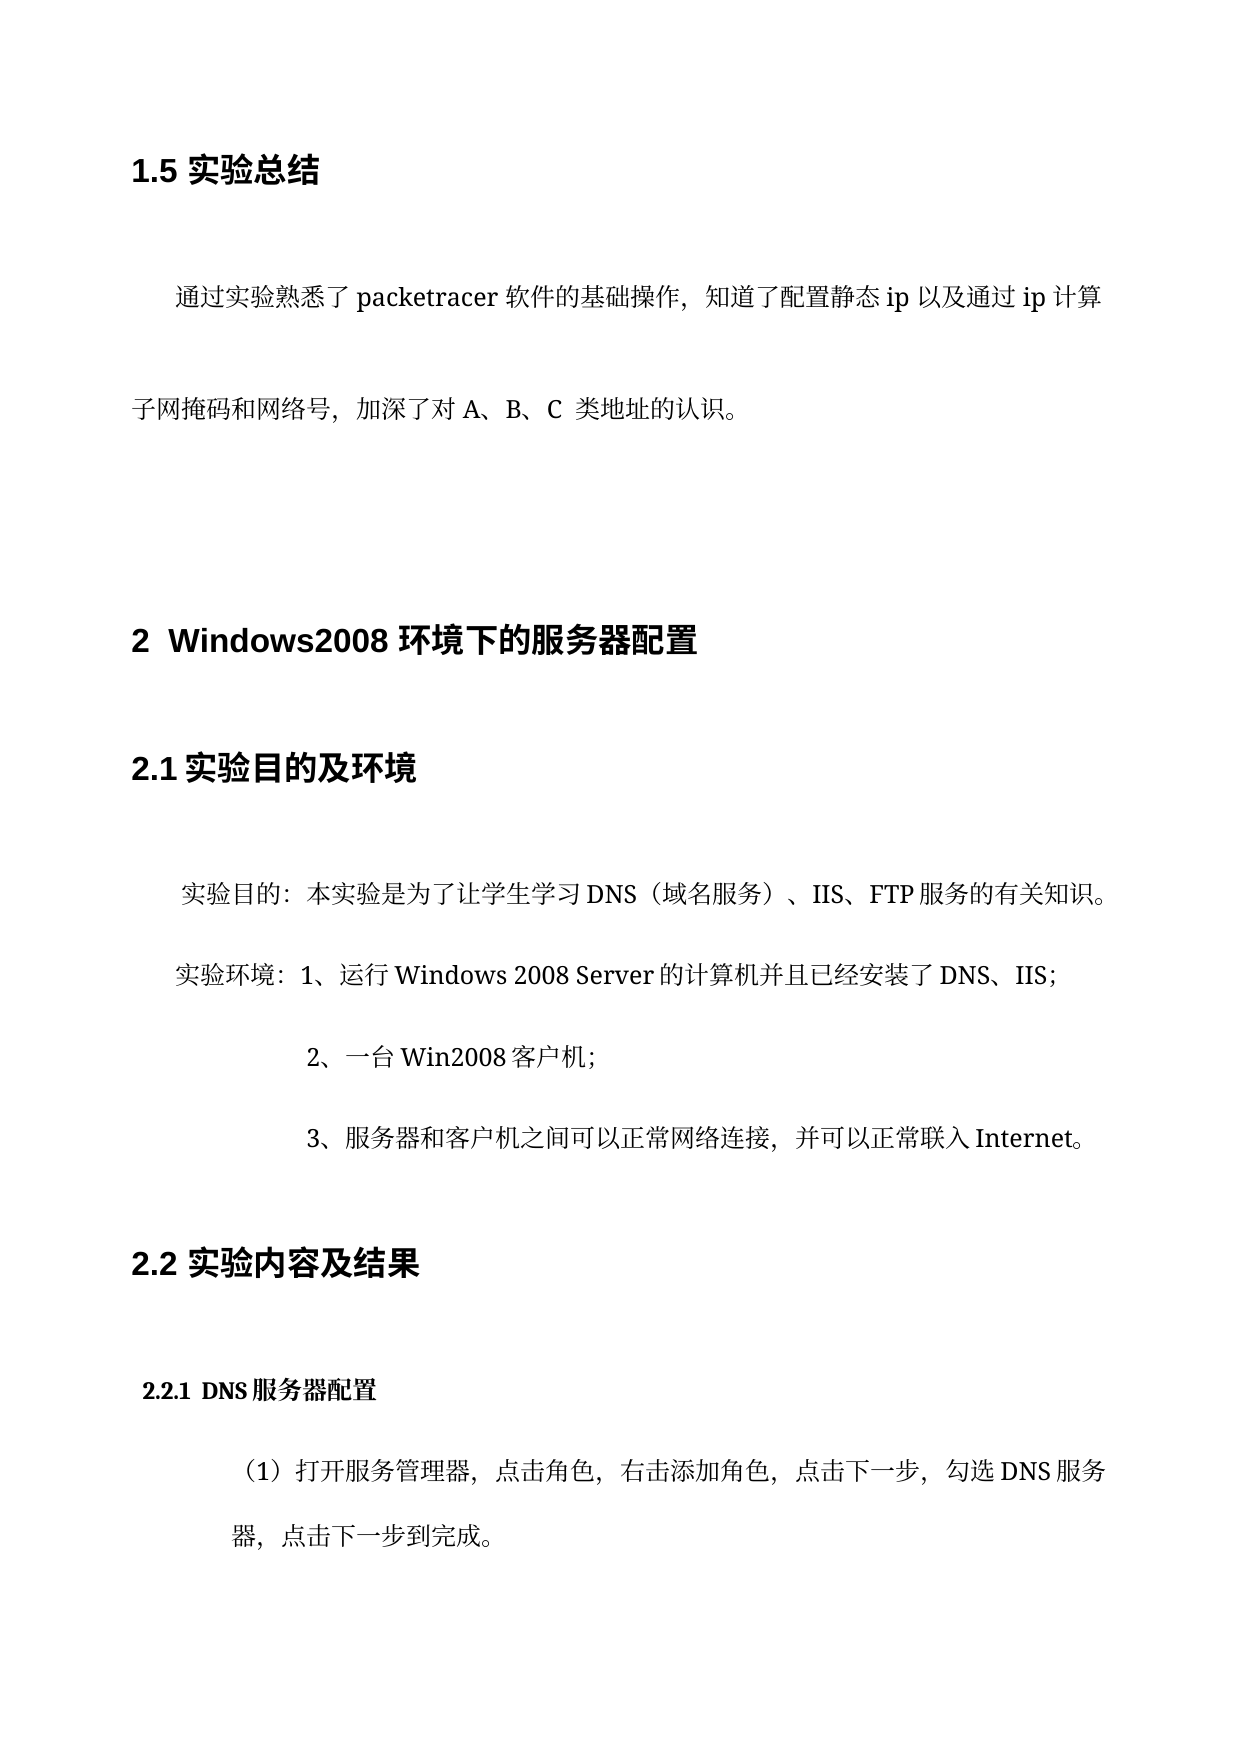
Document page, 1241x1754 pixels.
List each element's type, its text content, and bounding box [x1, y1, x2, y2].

subtitle 1.5 实验总结 [131, 136, 1125, 201]
subtitle 2.2 实验内容及结果 [131, 1229, 1125, 1294]
text 实验目的：本实验是为了让学生学习DNS（域名服务）、IIS、FTP服务的有关知识。 [131, 860, 1125, 925]
text （1）打开服务管理器，点击角色，右击添加角色，点击下一步，勾选DNS服务器，点击下一步到完成。 [231, 1437, 1125, 1567]
text 2、一台Win2008客户机； [131, 1023, 1125, 1088]
subtitle 2 Windows2008 环境下的服务器配置 [131, 493, 1125, 671]
subtitle 通过实验熟悉了 packetracer 软件的基础操作，知道了配置静态 ip 以及通过 ip 计算子网掩码和网络号，加深了对 A、B、C 类地址的认识。 [131, 263, 1125, 440]
text 3、服务器和客户机之间可以正常网络连接，并可以正常联入Internet。 [131, 1104, 1125, 1169]
title 2.2.1 DNS服务器配置 [131, 1356, 1125, 1421]
text 实验环境：1、运行Windows 2008 Server的计算机并且已经安装了DNS、IIS； [131, 942, 1125, 1007]
subtitle 2.1实验目的及环境 [131, 733, 1125, 798]
